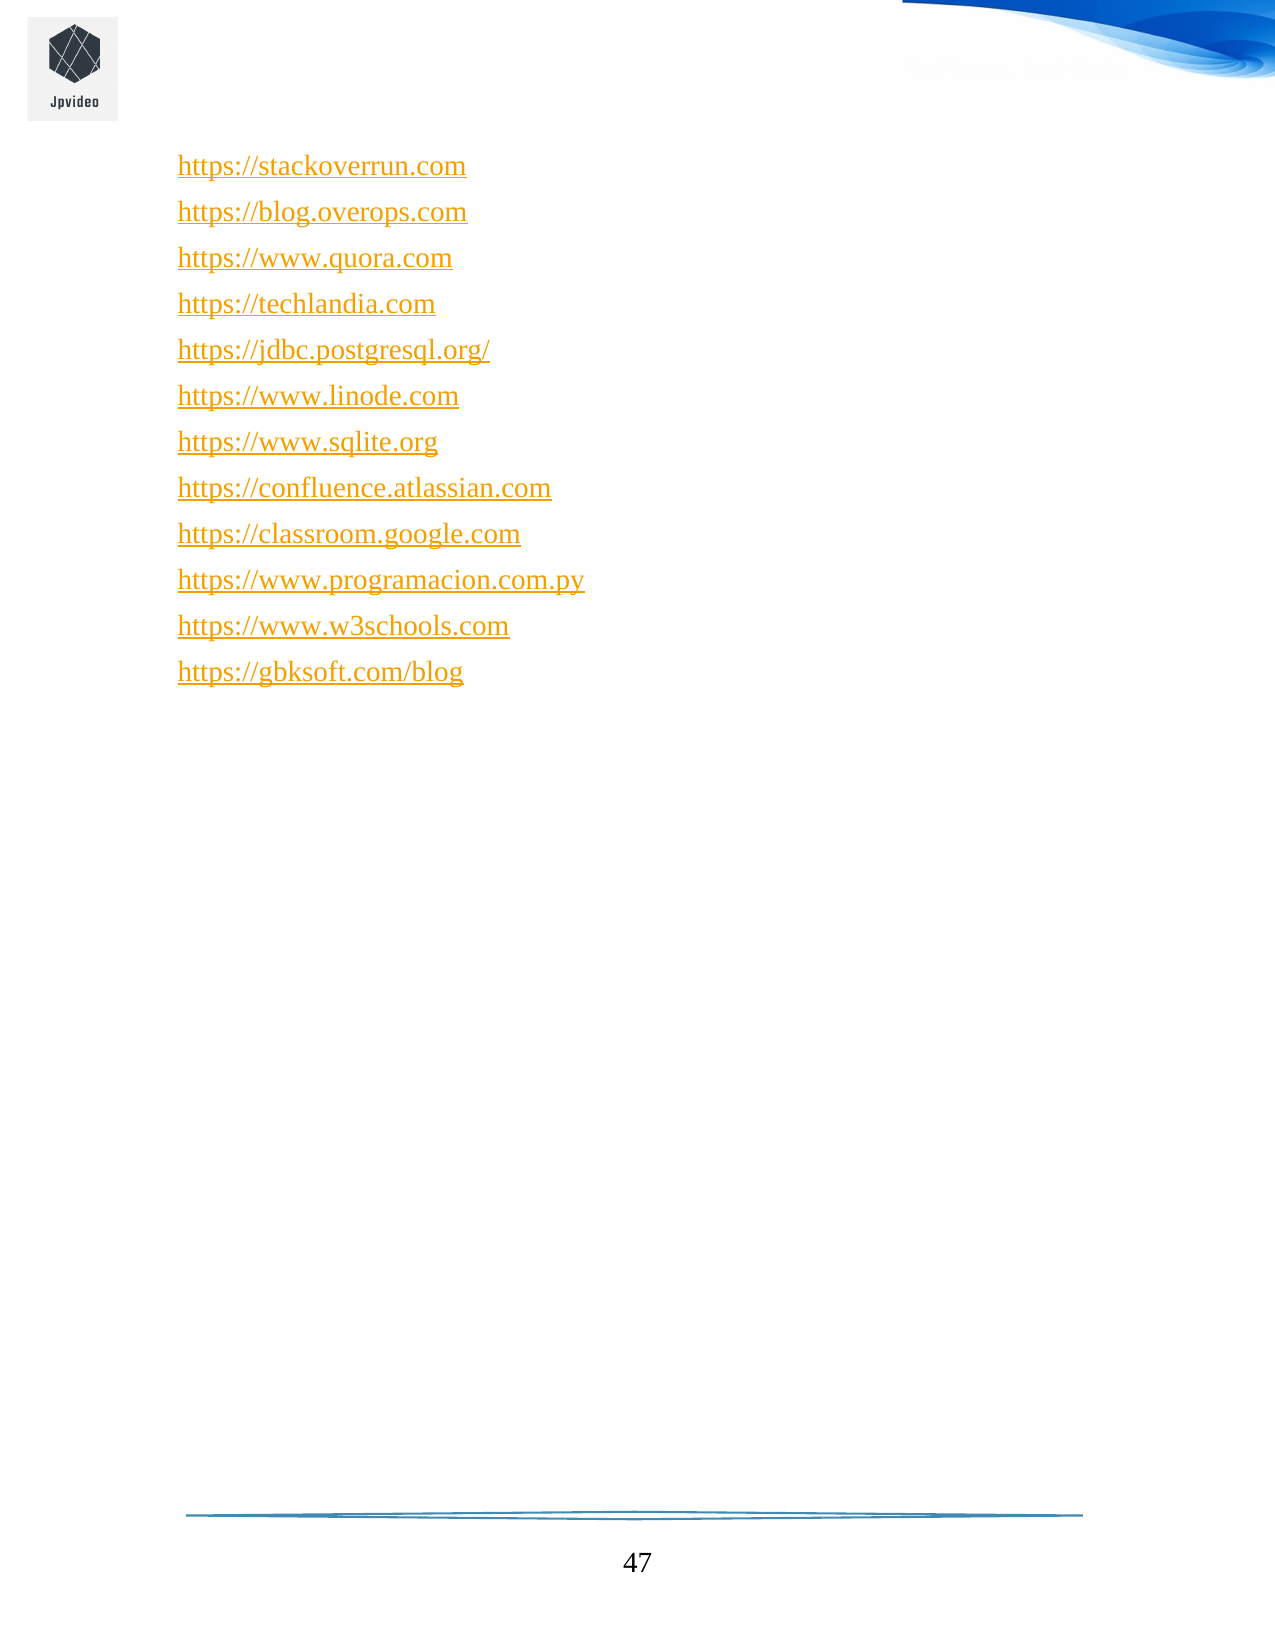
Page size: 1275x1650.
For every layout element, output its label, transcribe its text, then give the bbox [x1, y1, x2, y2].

text https://www.linode.com [177, 378, 1098, 411]
text https://blog.overops.com [177, 194, 1098, 227]
text https://classroom.google.com [177, 516, 1098, 549]
picture [903, 0, 1275, 143]
text https://www.quora.com [177, 240, 1098, 273]
text https://stackoverrun.com [177, 148, 1098, 181]
text https://www.programacion.com.py [177, 562, 1098, 596]
text https://jdbc.postgresql.org/ [177, 332, 1098, 365]
picture [27, 17, 118, 121]
text https://www.w3schools.com [177, 608, 1098, 642]
text https://www.sqlite.org [177, 424, 1098, 457]
text https://techlandia.com [177, 286, 1098, 319]
text https://gbksoft.com/blog [177, 654, 1098, 688]
text https://confluence.atlassian.com [177, 470, 1098, 503]
